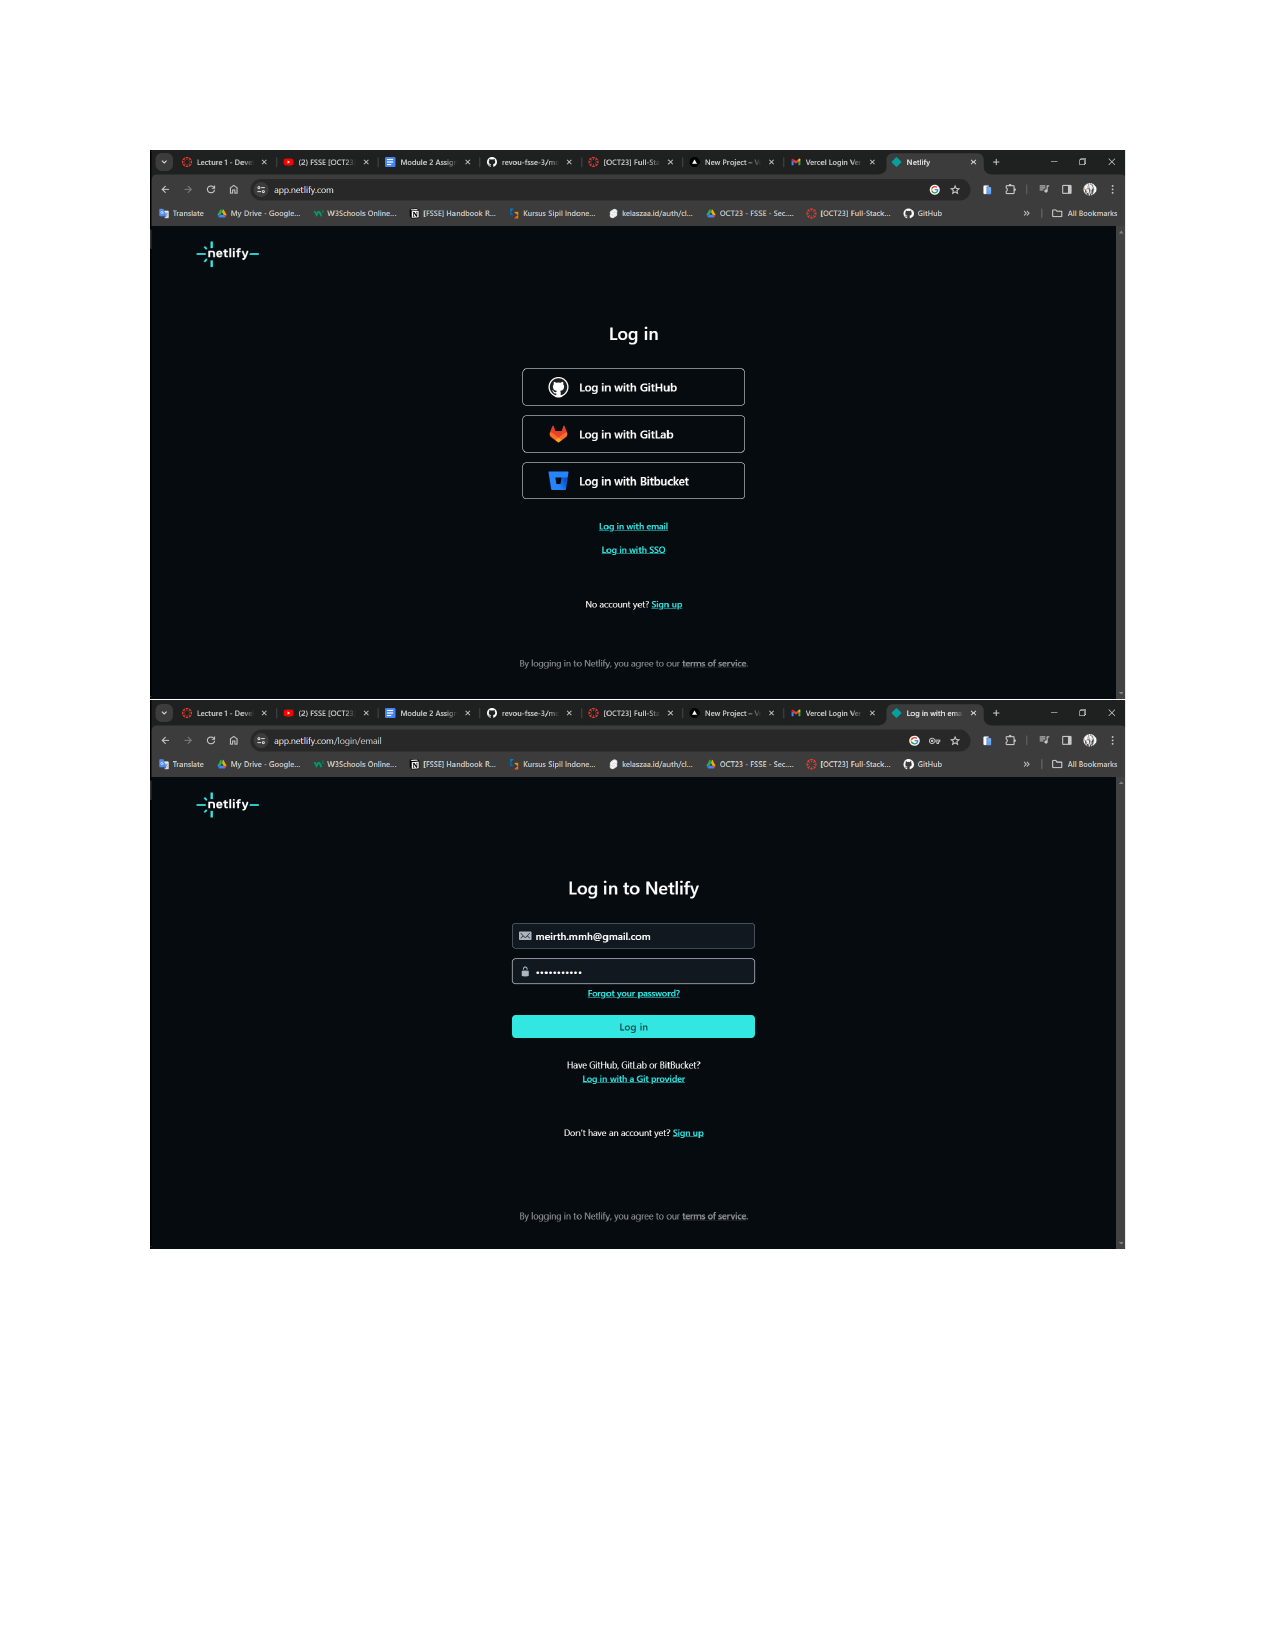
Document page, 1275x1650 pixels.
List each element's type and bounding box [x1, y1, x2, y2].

picture [150, 150, 1125, 699]
picture [150, 700, 1125, 1249]
